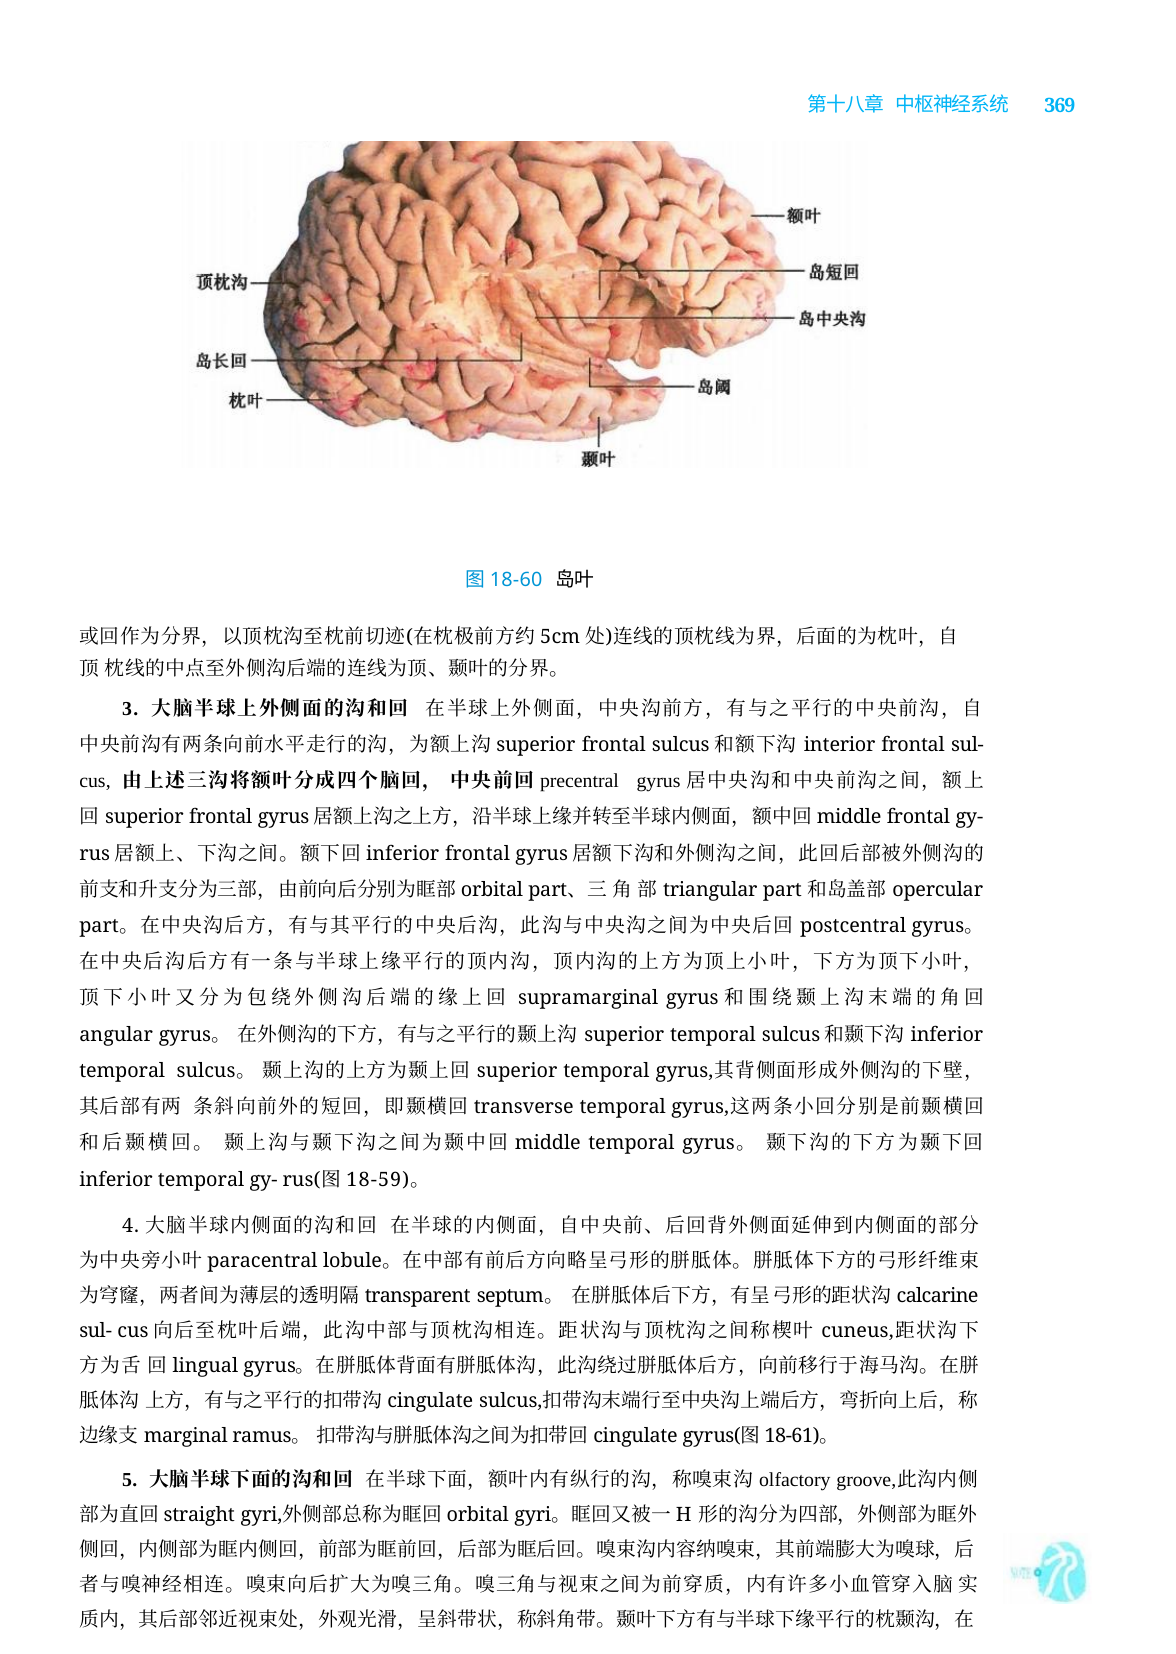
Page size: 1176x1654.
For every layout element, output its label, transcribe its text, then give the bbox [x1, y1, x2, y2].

picture [469, 570, 481, 575]
picture [920, 98, 933, 112]
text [79, 1464, 978, 1632]
text 4. 大脑半球内侧面的沟和回 在半球的内侧面，自中央前、后回背外侧面延伸到内侧面的部分 为中央旁小叶paracentral lobule。在中部有前后方向略呈弓形的胼胝体。胼胝体下方的弓形纤维束 为穹窿，两者间为薄层的透明隔transparent septum。 在胼胝体后下方，有呈弓形的距状沟calcarine sul- cus向后至枕叶后端，此沟中部与顶枕沟相连。距状沟与顶枕沟之间称楔叶cuneus,距状沟下方为舌 回 lingual gyrus。在胼胝体背面有胼胝体沟，此沟绕过胼胝体后方，向前移行于海马沟。在胼胝体沟 上方，有与之平行的扣带沟cingulate sulcus,扣带沟末端行至中央沟上端后方，弯折向上后，称边缘支 marginal ramus。 扣带沟与胼胝体沟之间为扣带回 cingulate gyrus(图18-61)。 [79, 1209, 979, 1448]
text 图18-60 岛叶 [466, 565, 1092, 591]
text 第十八章 中枢神经系统 369 [79, 89, 1076, 117]
picture [1003, 1533, 1092, 1604]
picture [181, 141, 868, 468]
text 或回作为分界，以顶枕沟至枕前切迹(在枕极前方约5cm 处)连线的顶枕线为界，后面的为枕叶，自顶 枕线的中点至外侧沟后端的连线为顶、颞叶的分界。 [79, 621, 975, 681]
picture [469, 583, 481, 587]
text 3. 大脑半球上外侧面的沟和回 在半球上外侧面，中央沟前方，有与之平行的中央前沟，自 中央前沟有两条向前水平走行的沟，为额上沟superior frontal sulcus和额下沟 interior frontal sul- cus, 由上述三沟将额叶分成四个脑回， 中央前回precentral gyrus 居中央沟和中央前沟之间，额上 回 superior frontal gyrus居额上沟之上方，沿半球上缘并转至半球内侧面，额中回middle frontal gy- rus居额上、下沟之间。额下回inferior frontal gyrus居额下沟和外侧沟之间，此回后部被外侧沟的 前支和升支分为三部，由前向后分别为眶部orbital part、三 角 部 triangular part 和岛盖部 opercular part。在中央沟后方，有与其平行的中央后沟，此沟与中央沟之间为中央后回 postcentral gyrus。 在中央后沟后方有一条与半球上缘平行的顶内沟，顶内沟的上方为顶上小叶，下方为顶下小叶， 顶下小叶又分为包绕外侧沟后端的缘上回 supramarginal gyrus和围绕颞上沟末端的角回 angular gyrus。 在外侧沟的下方，有与之平行的颞上沟 superior temporal sulcus和颞下沟 inferior temporal sulcus。 颞上沟的上方为颞上回 superior temporal gyrus,其背侧面形成外侧沟的下壁，其后部有两 条斜向前外的短回，即颞横回transverse temporal gyrus,这两条小回分别是前颞横回和后颞横回。 颞上沟与颞下沟之间为颞中回middle temporal gyrus。 颞下沟的下方为颞下回inferior temporal gy- rus(图18-59)。 [79, 692, 984, 1192]
